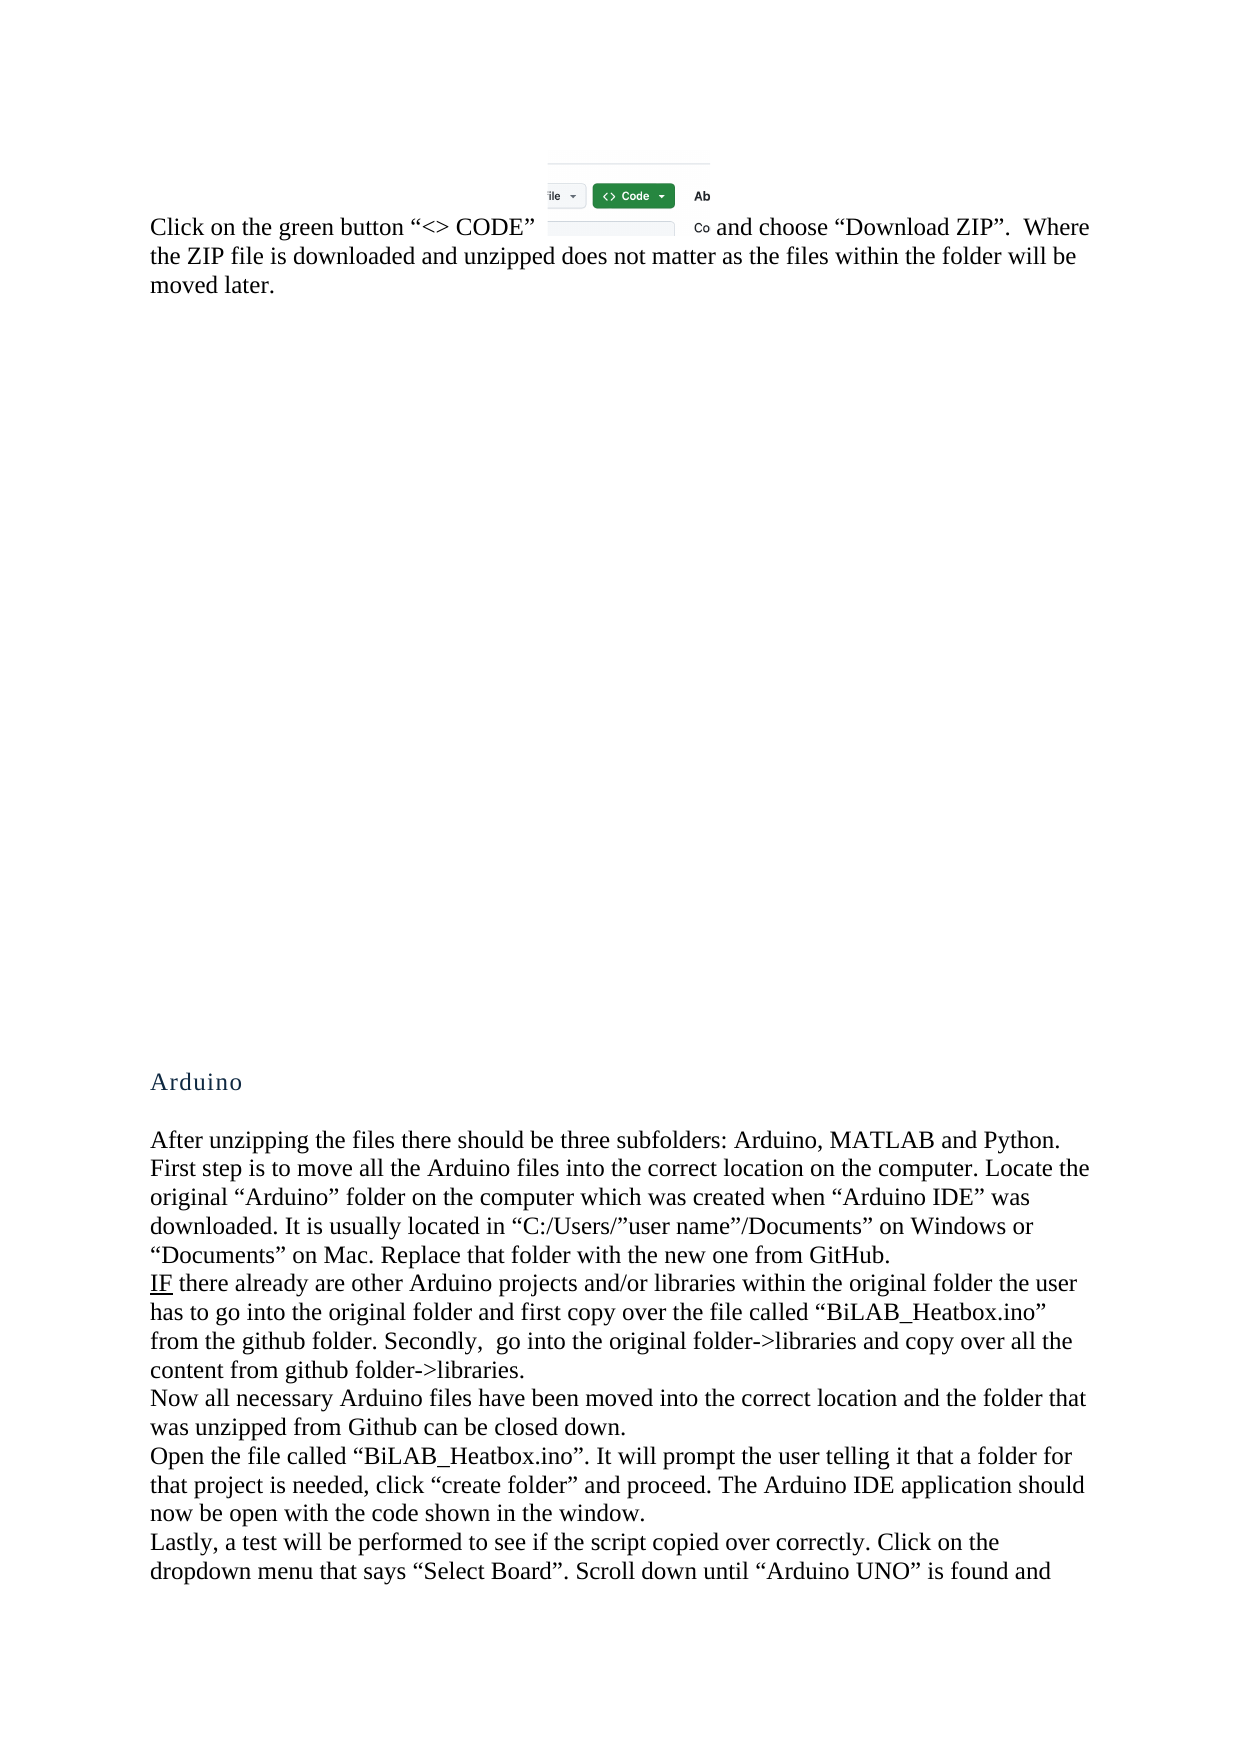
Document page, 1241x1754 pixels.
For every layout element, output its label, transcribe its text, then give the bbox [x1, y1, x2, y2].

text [150, 1527, 1090, 1585]
text After unzipping the files there should be three subfolders: Arduino, MATLAB and Python. First step is to move all the Arduino files into the correct location on the computer. Locate the original “Arduino” folder on the computer which was created when “Arduino IDE” was downloaded. It is usually located in “C:/Users/”user name”/Documents” on Windows or “Documents” on Mac. Replace that folder with the new one from GitHub. [150, 1125, 1090, 1268]
text IF there already are other Arduino projects and/or libraries within the original folder the user has to go into the original folder and first copy over the file called “BiLAB_Heatbox.ino” from the github folder. Secondly, go into the original folder->libraries and copy over all the content from github folder->libraries. [150, 1268, 1090, 1383]
text Now all necessary Arduino files have been moved into the correct location and the folder that was unzipped from Github can be closed down. [150, 1383, 1090, 1441]
subtitle Arduino [150, 1067, 1090, 1096]
picture [547, 150, 711, 236]
text Open the file called “BiLAB_Heatbox.ino”. It will prompt the user telling it that a folder for that project is needed, click “create folder” and proceed. The Arduino IDE application should now be open with the code shown in the window. [150, 1441, 1090, 1527]
text Click on the green button “<> CODE” and choose “Download ZIP”. Where the ZIP file is downloaded and unzipped does not matter as the files within the folder will be moved later. [150, 150, 1090, 298]
